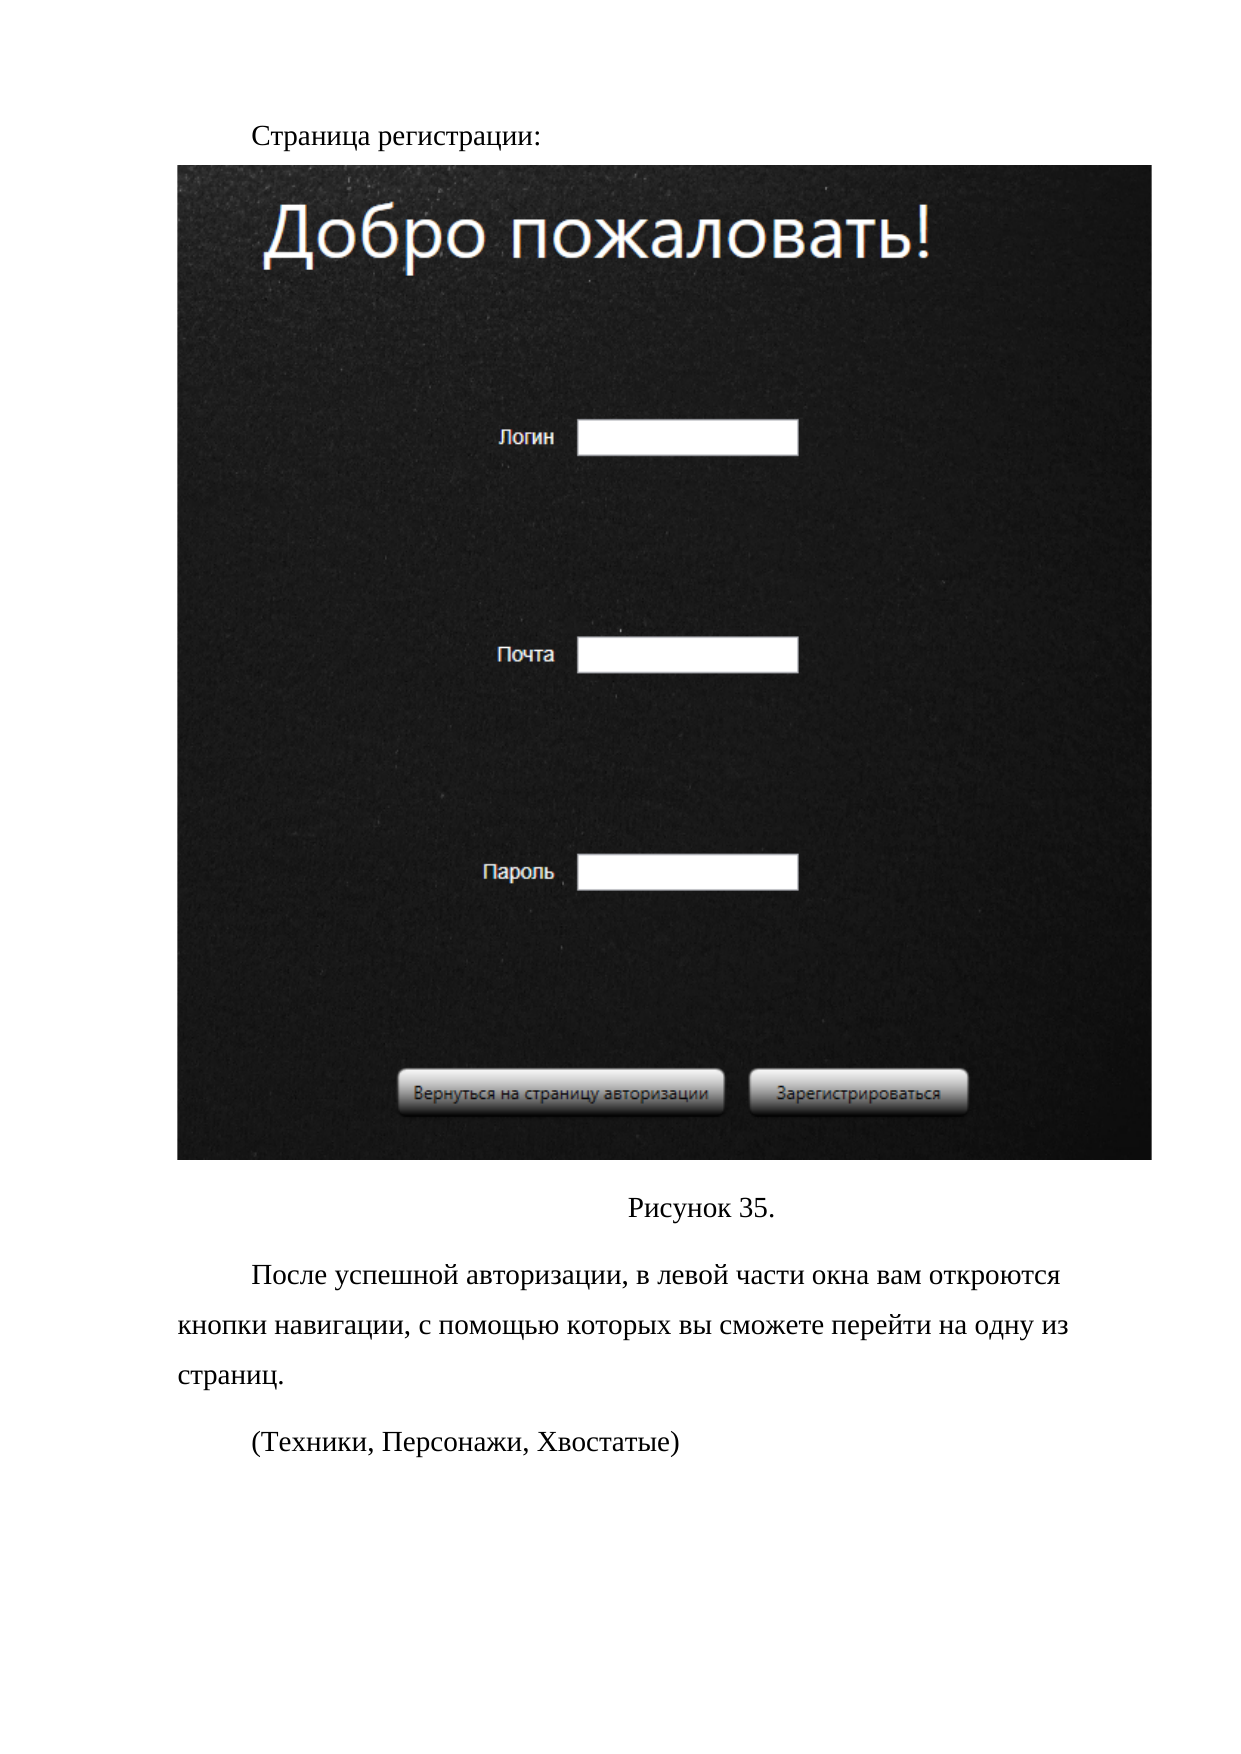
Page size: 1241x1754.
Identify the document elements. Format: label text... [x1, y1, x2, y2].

text (Техники, Персонажи, Хвостатые) [177, 1424, 1152, 1458]
text После успешной авторизации, в левой части окна вам откроются кнопки навигации, с помощью которых вы сможете перейти на одну из страниц. [177, 1257, 1152, 1391]
text Рисунок 35. [177, 1190, 1152, 1223]
text Страница регистрации: [177, 118, 1152, 165]
picture [177, 165, 1152, 1160]
